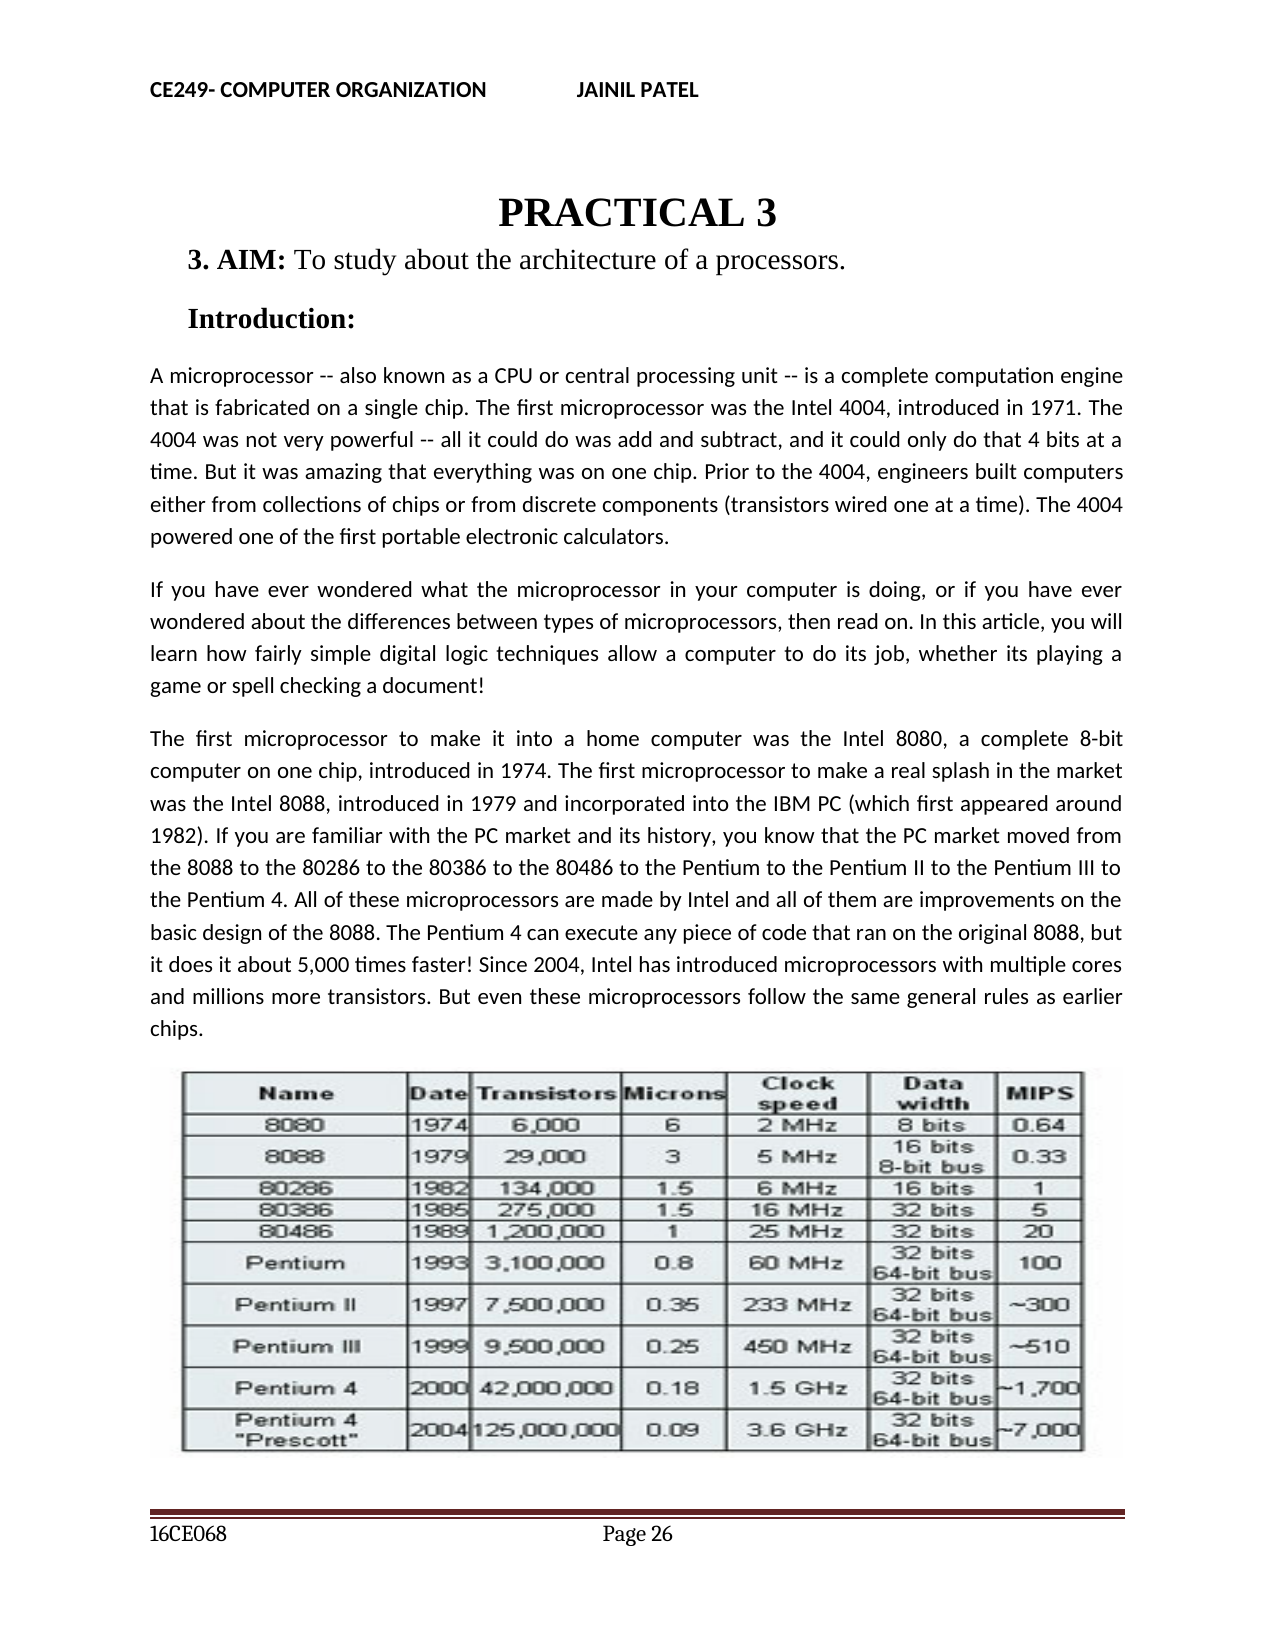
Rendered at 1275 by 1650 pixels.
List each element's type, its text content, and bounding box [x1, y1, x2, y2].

text 3. AIM: To study about the architecture of a processors. [187, 242, 1125, 276]
picture [150, 1067, 1124, 1458]
text Introduction: [187, 302, 1125, 335]
text The first microprocessor to make it into a home computer was the Intel 8080, a complete 8-bit computer on one chip, introduced in 1974. The first microprocessor to make a real splash in the market was the Intel 8088, introduced in 1979 and incorporated into the IBM PC (which first appeared around 1982). If you are familiar with the PC market and its history, you know that the PC market moved from the 8088 to the 80286 to the 80386 to the 80486 to the Pentium to the Pentium II to the Pentium III to the Pentium 4. All of these microprocessors are made by Intel and all of them are improvements on the basic design of the 8088. The Pentium 4 can execute any piece of code that ran on the original 8088, but it does it about 5,000 times faster! Since 2004, Intel has introduced microprocessors with multiple cores and millions more transistors. But even these microprocessors follow the same general rules as earlier chips. [150, 724, 1125, 1042]
list PRACTICAL 3 [150, 187, 1125, 235]
text If you have ever wondered what the microprocessor in your computer is doing, or if you have ever wondered about the differences between types of microprocessors, then read on. In this article, you will learn how fairly simple digital logic techniques allow a computer to do its job, whether its playing a game or spell checking a document! [150, 575, 1125, 699]
text A microprocessor -- also known as a CPU or central processing unit -- is a complete computation engine that is fabricated on a single chip. The first microprocessor was the Intel 4004, introduced in 1971. The 4004 was not very powerful -- all it could do was add and subtract, and it could only do that 4 bits at a time. But it was amazing that everything was on one chip. Prior to the 4004, engineers built computers either from collections of chips or from discrete components (transistors wired one at a time). The 4004 powered one of the first portable electronic calculators. [150, 361, 1125, 550]
